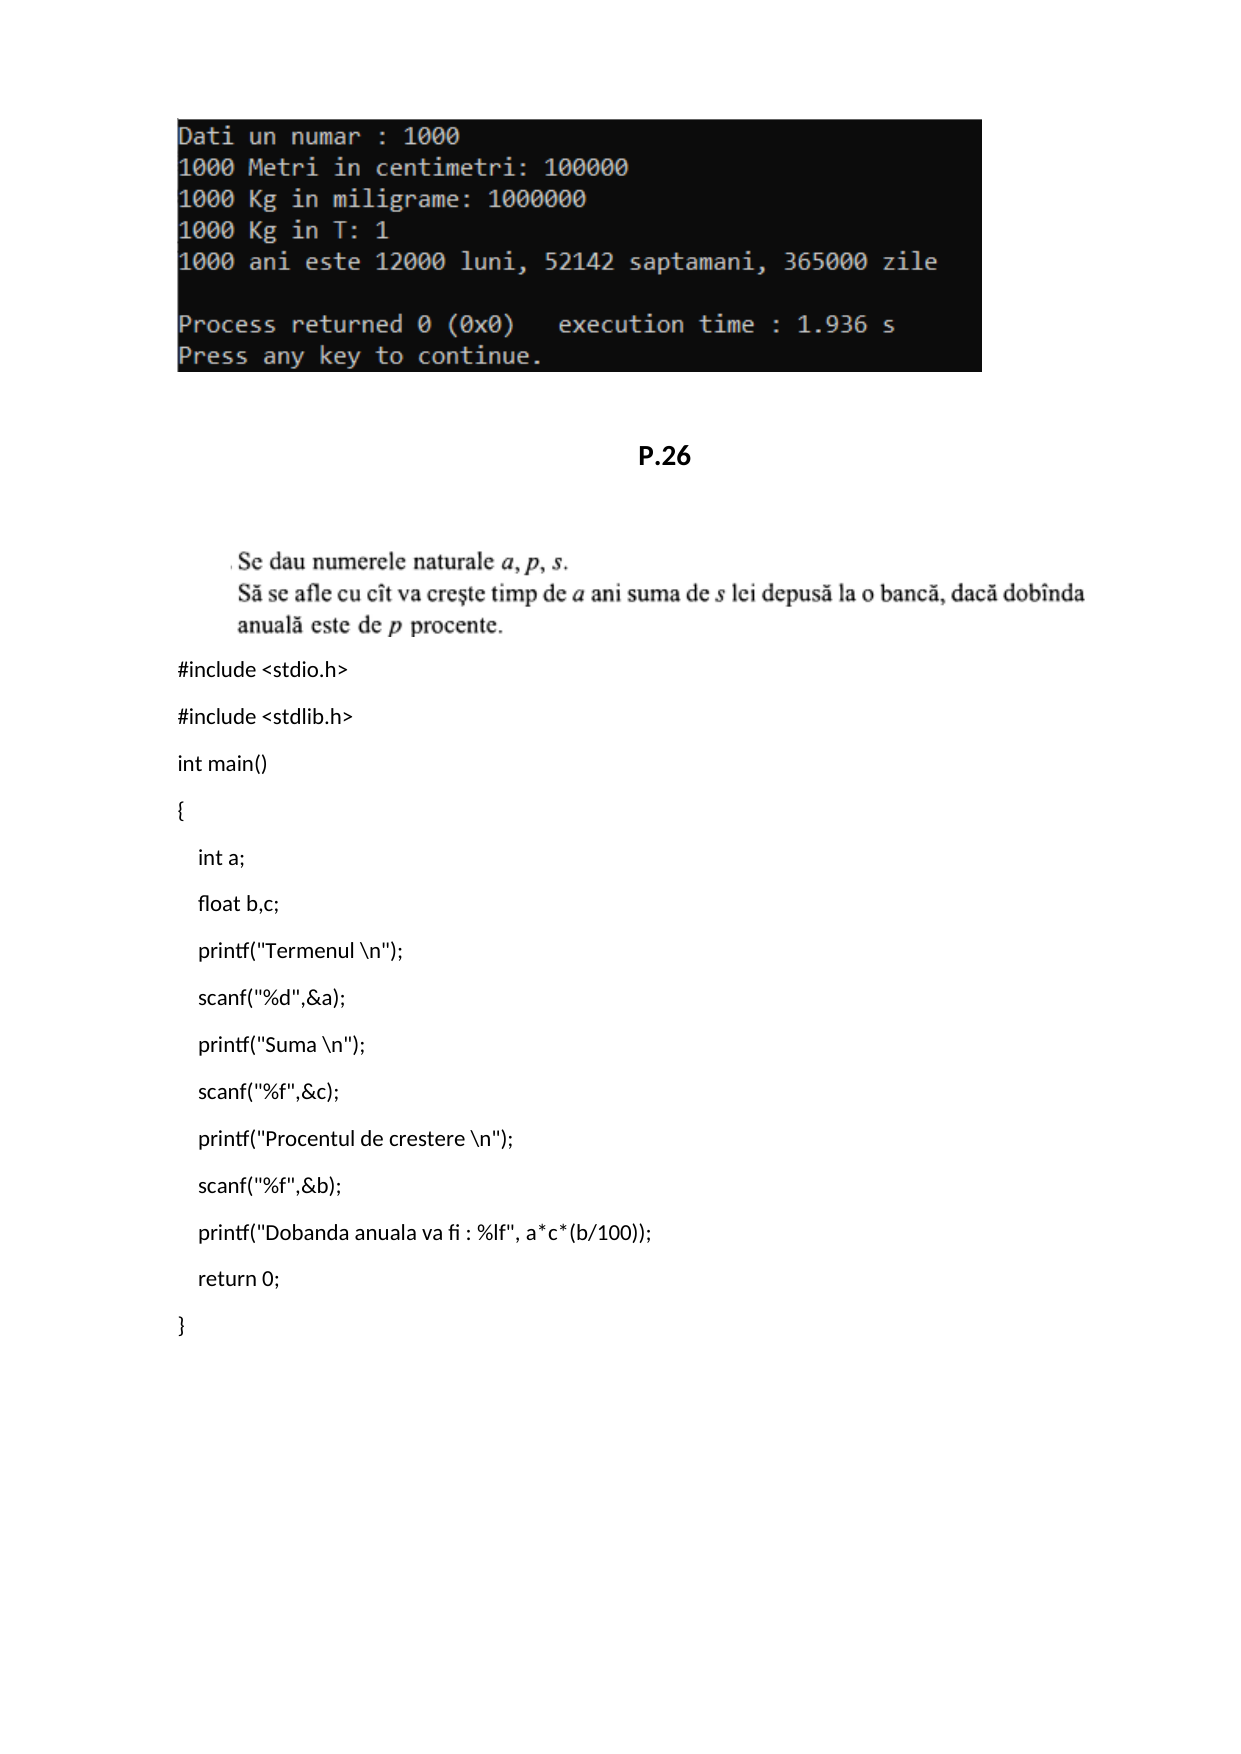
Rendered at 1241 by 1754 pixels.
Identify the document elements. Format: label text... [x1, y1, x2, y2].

text float b,c; [177, 889, 1152, 917]
text printf("Termenul \n"); [177, 936, 1152, 964]
text int a; [177, 843, 1152, 871]
picture [230, 547, 1098, 637]
text scanf("%f",&b); [177, 1171, 1152, 1199]
text P.26 [177, 437, 1152, 473]
text } [177, 1311, 1152, 1339]
text printf("Procentul de crestere \n"); [177, 1124, 1152, 1152]
text #include <stdio.h> [177, 655, 1152, 683]
text int main() [177, 749, 1152, 777]
text printf("Dobanda anuala va fi : %lf", a*c*(b/100)); [177, 1218, 1152, 1246]
picture [177, 118, 982, 372]
text printf("Suma \n"); [177, 1030, 1152, 1058]
text { [177, 796, 1152, 824]
text return 0; [177, 1264, 1152, 1292]
text scanf("%d",&a); [177, 983, 1152, 1011]
text scanf("%f",&c); [177, 1077, 1152, 1105]
text #include <stdlib.h> [177, 702, 1152, 730]
